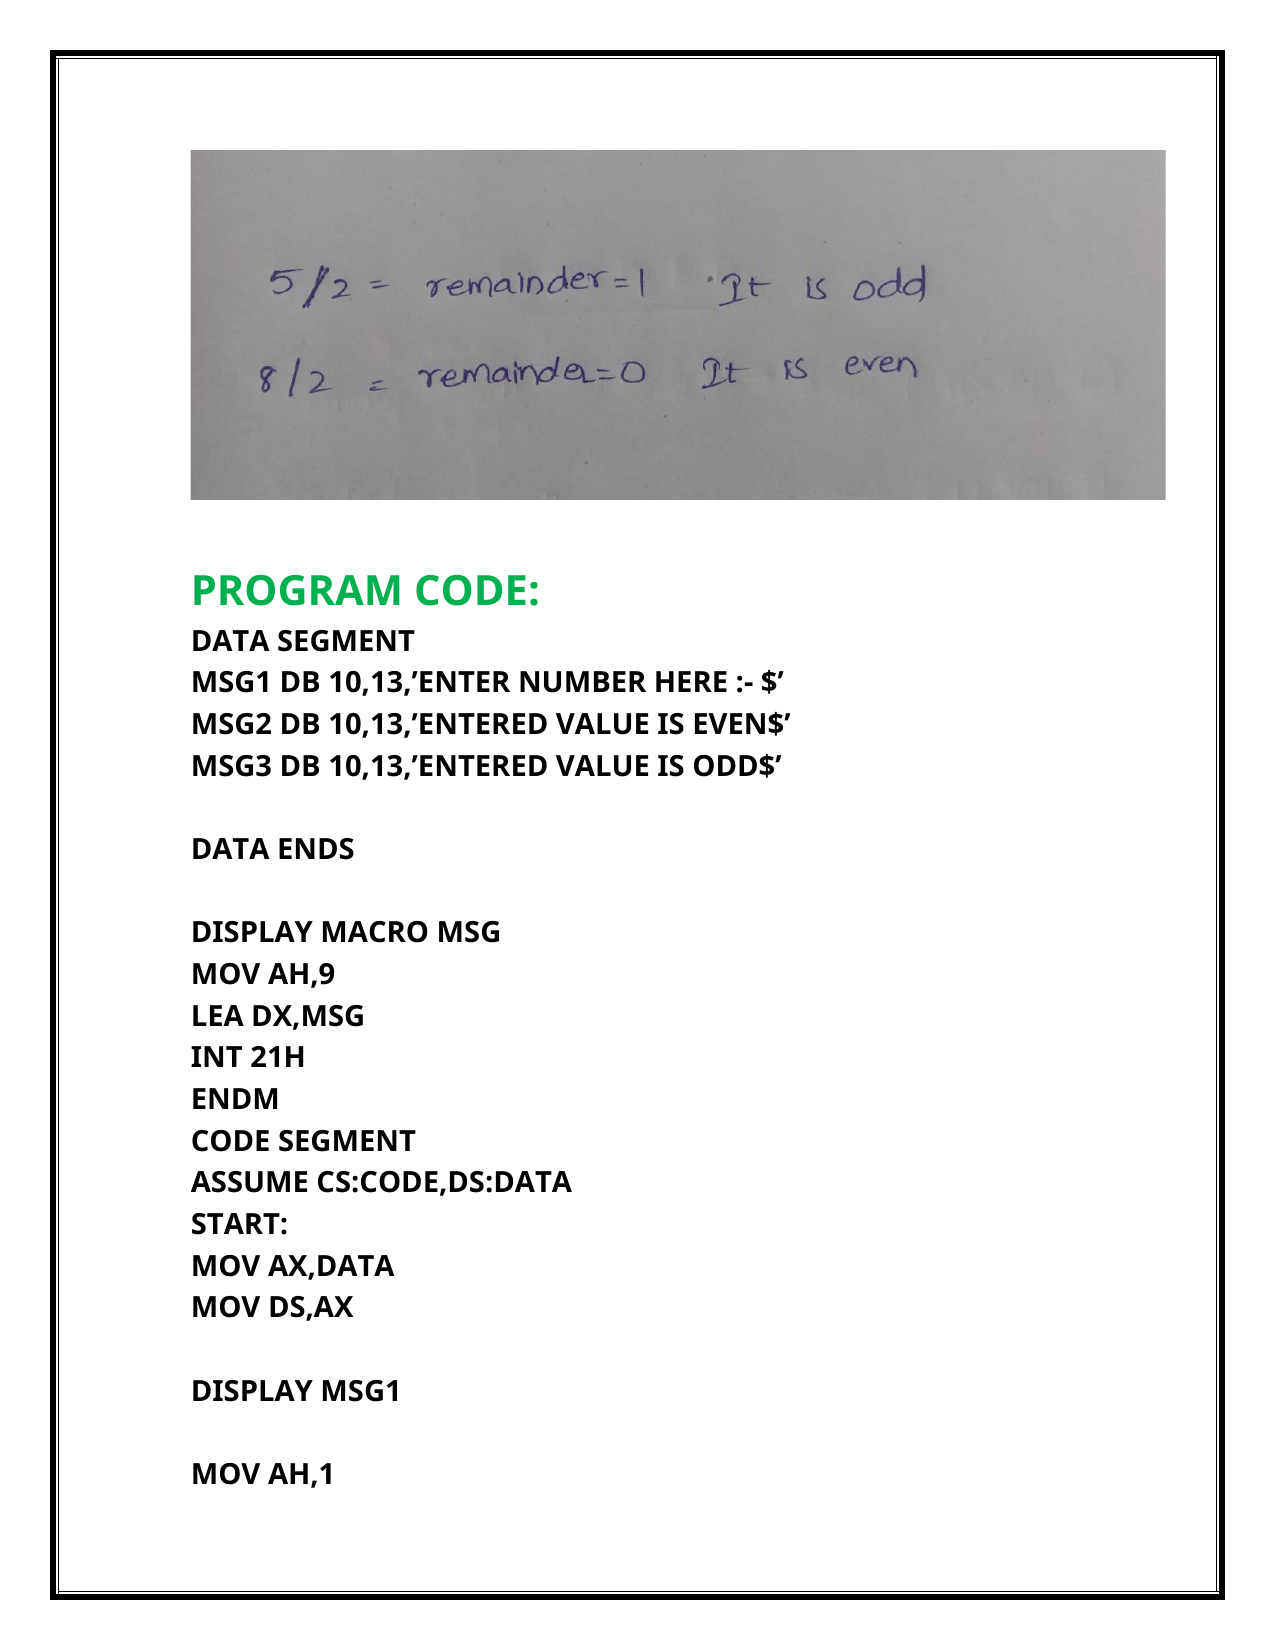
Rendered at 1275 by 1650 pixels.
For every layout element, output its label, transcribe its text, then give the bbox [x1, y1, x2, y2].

list DATA SEGMENT [191, 620, 1125, 660]
list MOV AH,9 [191, 953, 1125, 993]
list PROGRAM CODE: [191, 560, 1125, 617]
list DATA ENDS [191, 828, 1125, 868]
list MSG1 DB 10,13,’ENTER NUMBER HERE :- $’ [191, 662, 1125, 701]
list ASSUME CS:CODE,DS:DATA [191, 1162, 1125, 1201]
list MSG3 DB 10,13,’ENTERED VALUE IS ODD$’ [191, 745, 1125, 785]
list CODE SEGMENT [191, 1120, 1125, 1160]
list DISPLAY MACRO MSG [191, 912, 1125, 951]
list LEA DX,MSG [191, 995, 1125, 1035]
list ENDM [191, 1078, 1125, 1118]
list MOV DS,AX [191, 1287, 1125, 1326]
list START: [191, 1203, 1125, 1243]
list DISPLAY MSG1 [191, 1370, 1125, 1410]
list MSG2 DB 10,13,’ENTERED VALUE IS EVEN$’ [191, 703, 1125, 743]
picture [190, 150, 1166, 500]
list MOV AX,DATA [191, 1245, 1125, 1285]
list INT 21H [191, 1037, 1125, 1076]
list MOV AH,1 [191, 1453, 1125, 1493]
